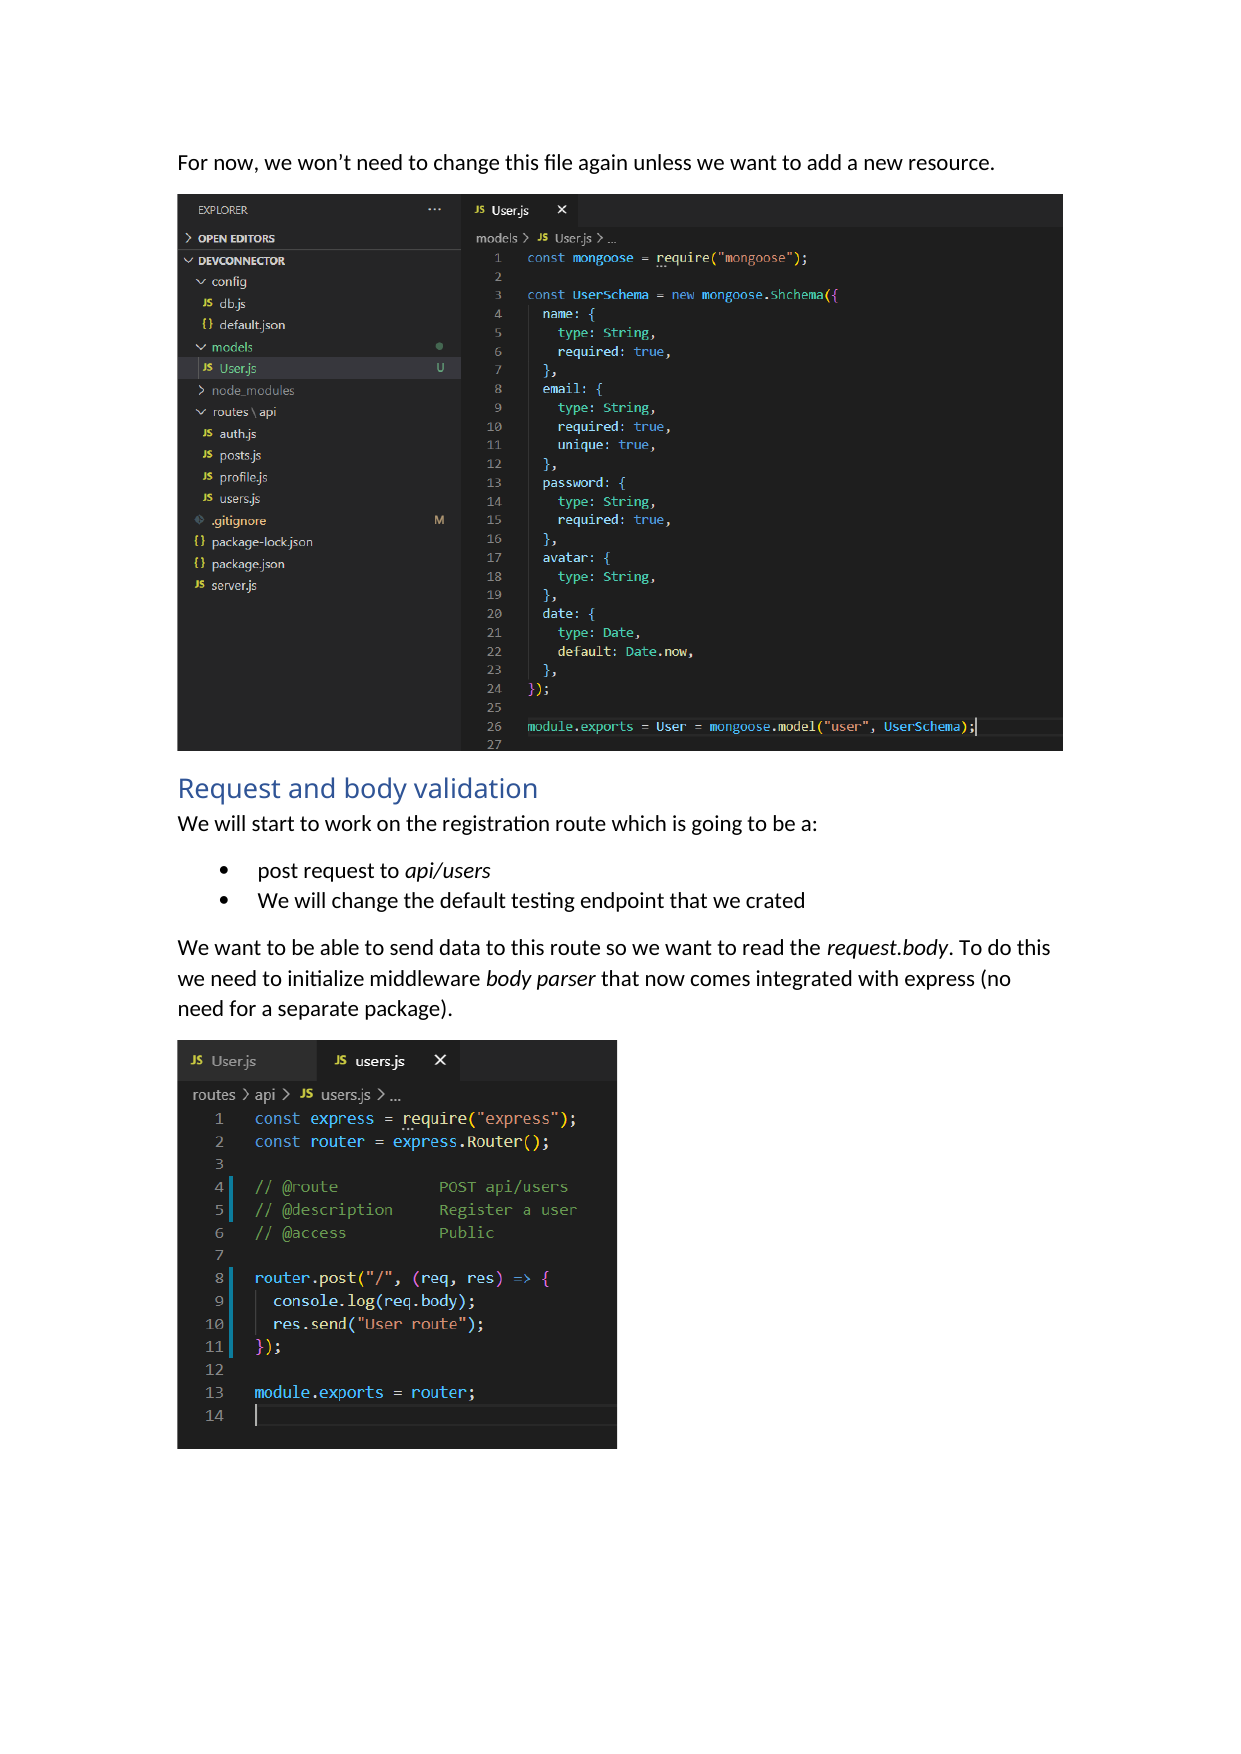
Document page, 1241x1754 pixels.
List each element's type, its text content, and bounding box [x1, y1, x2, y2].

text We will start to work on the registration route which is going to be a: [177, 809, 1063, 837]
text For now, we won’t need to change this file again unless we want to add a new resource. [177, 148, 1063, 176]
picture [177, 194, 1063, 751]
text We want to be able to send data to this route so we want to read the request.body. To do this we need to initialize middleware body parser that now comes integrated with express (no need for a separate package). [177, 933, 1063, 1022]
subtitle Request and body validation [177, 770, 1063, 807]
list We will change the default testing endpoint that we crated [220, 887, 1063, 914]
picture [177, 1040, 618, 1449]
list post request to api/users [220, 856, 1063, 884]
